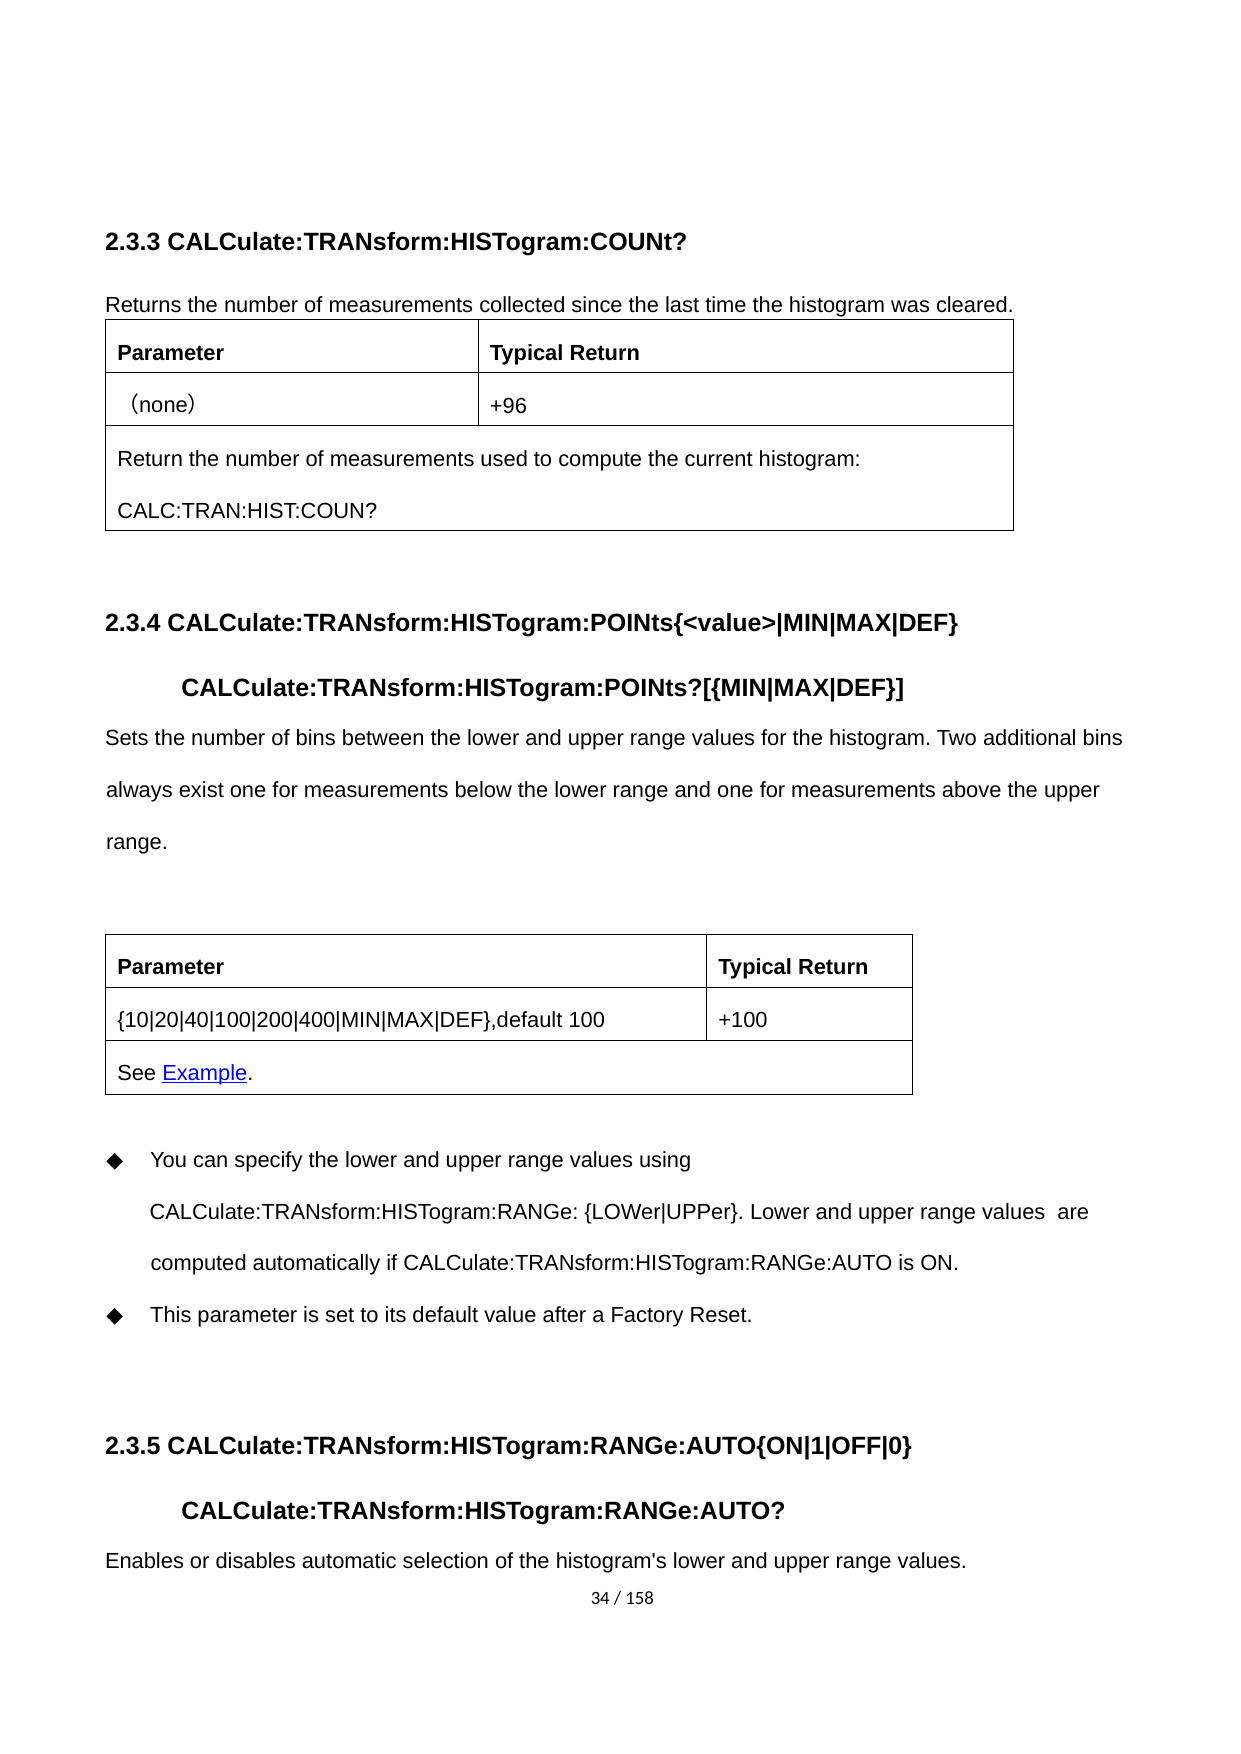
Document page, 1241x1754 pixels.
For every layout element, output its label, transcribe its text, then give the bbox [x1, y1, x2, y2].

text 2.3.4 CALCulate:TRANsform:HISTogram:POINts{<value>|MIN|MAX|DEF} [105, 608, 1140, 637]
text 2.3.3 CALCulate:TRANsform:HISTogram:COUNt? [105, 227, 1140, 256]
table_cell +100 [707, 988, 912, 1040]
subtitle 2.3.5 CALCulate:TRANsform:HISTogram:RANGe:AUTO{ON|1|OFF|0} [105, 1431, 1140, 1460]
text CALCulate:TRANsform:HISTogram:RANGe:AUTO? [181, 1496, 1140, 1524]
table_cell +96 [479, 373, 1013, 425]
list This parameter is set to its default value after a Factory Reset. [106, 1302, 1139, 1327]
table_header Typical Return [707, 935, 912, 987]
table_cell {10|20|40|100|200|400|MIN|MAX|DEF},default 100 [106, 988, 706, 1040]
text CALCulate:TRANsform:HISTogram:RANGe: {LOWer|UPPer}. Lower and upper range values are computed automatically if CALCulate:TRANsform:HISTogram:RANGe:AUTO is ON. [149, 1199, 1094, 1276]
table_cell [707, 1041, 912, 1093]
text Returns the number of measurements collected since the last time the histogram was cleared. [105, 292, 1139, 317]
table_cell （none） [106, 373, 478, 425]
table_cell Return the number of measurements used to compute the current histogram: CALC:TRAN:HIST:COUN? [106, 426, 1013, 530]
subtitle CALCulate:TRANsform:HISTogram:POINts?[{MIN|MAX|DEF}] [181, 673, 1140, 702]
table_cell See Example. [106, 1041, 707, 1093]
table_header Typical Return [479, 320, 1013, 372]
text Enables or disables automatic selection of the histogram's lower and upper range values. [105, 1548, 1139, 1573]
table_header Parameter [106, 320, 478, 372]
text Sets the number of bins between the lower and upper range values for the histogram. Two additional bins always exist one for measurements below the lower range and one for measurements above the upper range. [105, 725, 1139, 854]
table_header Parameter [106, 935, 706, 987]
list You can specify the lower and upper range values using [106, 1146, 1139, 1172]
